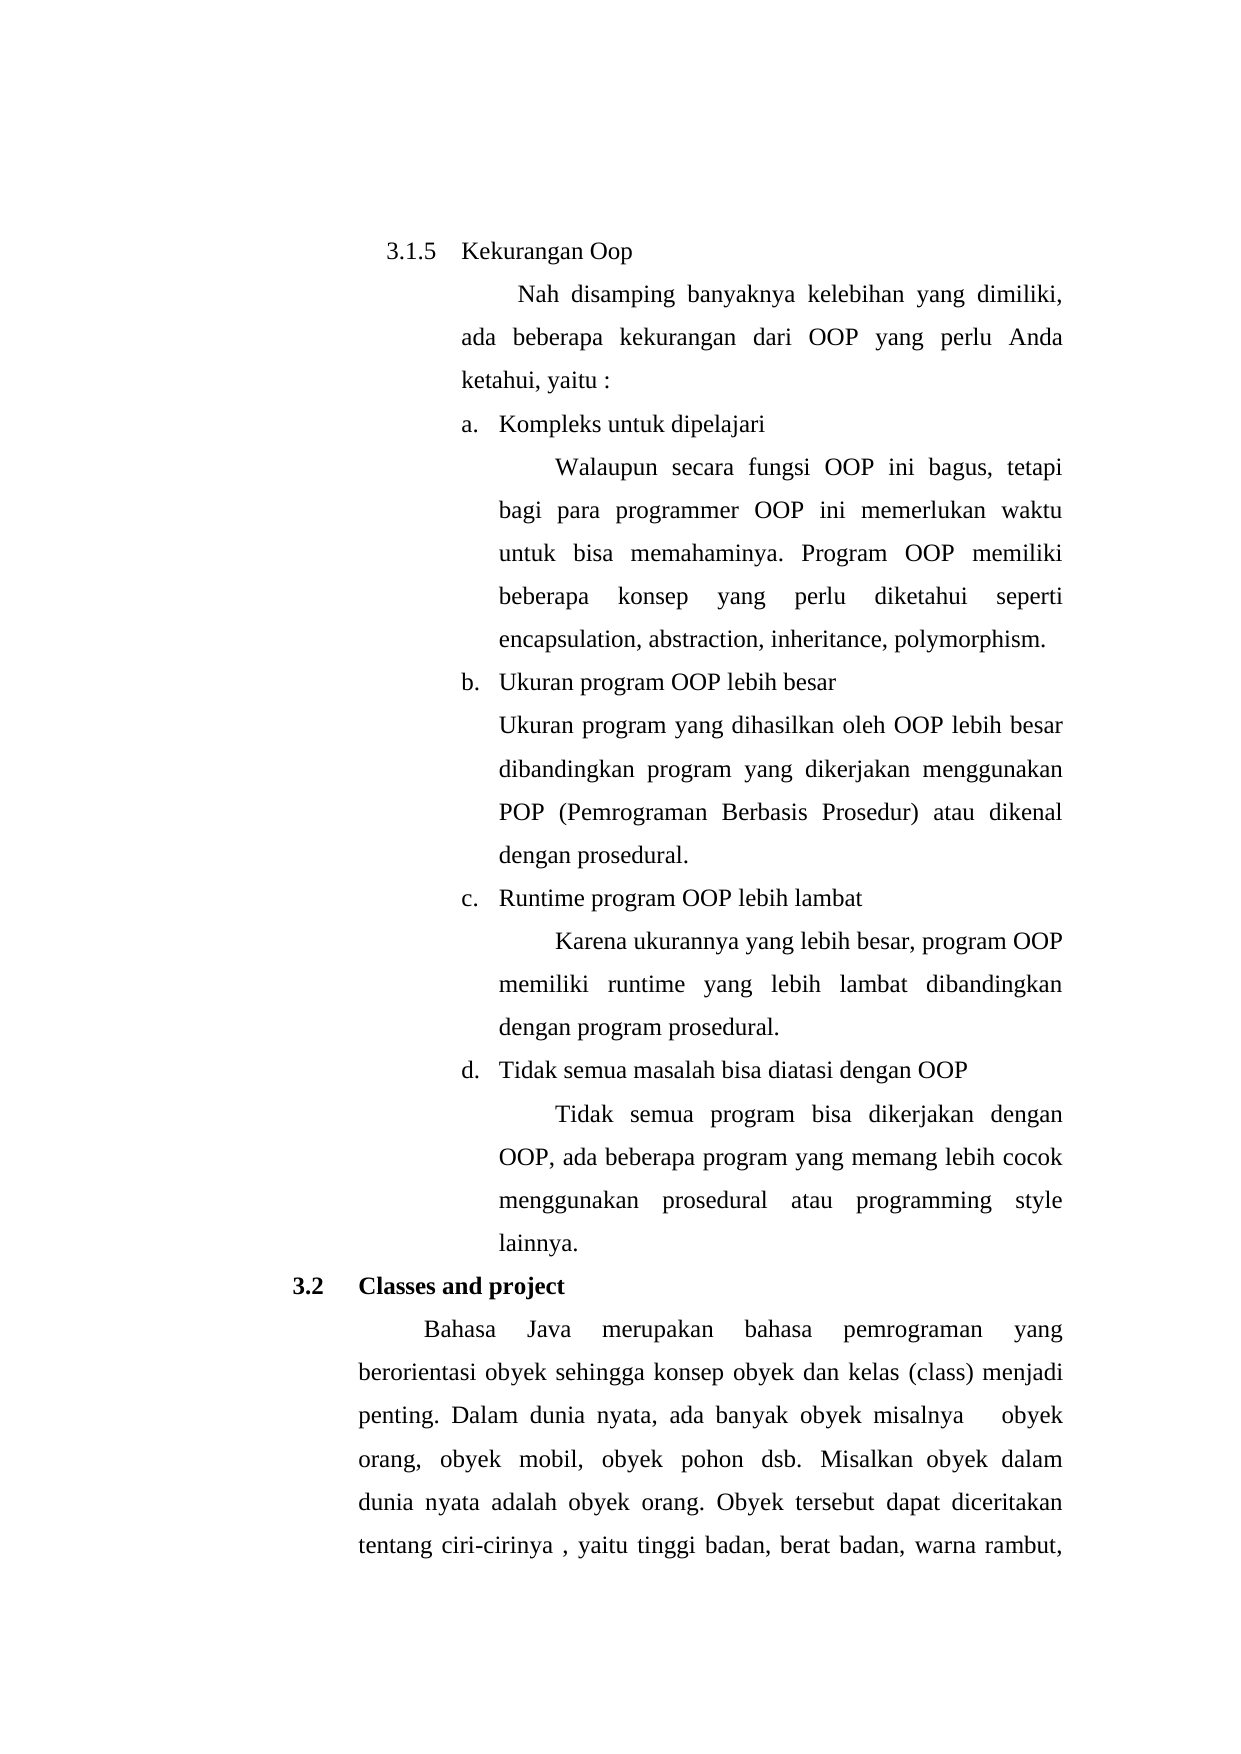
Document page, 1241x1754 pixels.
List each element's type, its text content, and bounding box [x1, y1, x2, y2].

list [358, 1314, 1063, 1559]
list Kekurangan Oop [386, 236, 1063, 265]
list Tidak semua masalah bisa diatasi dengan OOP [461, 1056, 1063, 1084]
list Ukuran program yang dihasilkan oleh OOP lebih besar dibandingkan program yang dikerjakan menggunakan POP (Pemrograman Berbasis Prosedur) atau dikenal dengan prosedural. [499, 711, 1063, 869]
list Nah disamping banyaknya kelebihan yang dimiliki, ada beberapa kekurangan dari OOP yang perlu Anda ketahui, yaitu : [461, 279, 1063, 394]
list Classes and project [292, 1271, 1063, 1300]
list Runtime program OOP lebih lambat [461, 883, 1063, 912]
list Karena ukurannya yang lebih besar, program OOP memiliki runtime yang lebih lambat dibandingkan dengan program prosedural. [499, 926, 1063, 1041]
list Ukuran program OOP lebih besar [461, 667, 1063, 696]
list Tidak semua program bisa dikerjakan dengan OOP, ada beberapa program yang memang lebih cocok menggunakan prosedural atau programming style lainnya. [499, 1099, 1063, 1257]
list Walaupun secara fungsi OOP ini bagus, tetapi bagi para programmer OOP ini memerlukan waktu untuk bisa memahaminya. Program OOP memiliki beberapa konsep yang perlu diketahui seperti encapsulation, abstraction, inheritance, polymorphism. [499, 452, 1063, 653]
list Kompleks untuk dipelajari [461, 409, 1063, 437]
